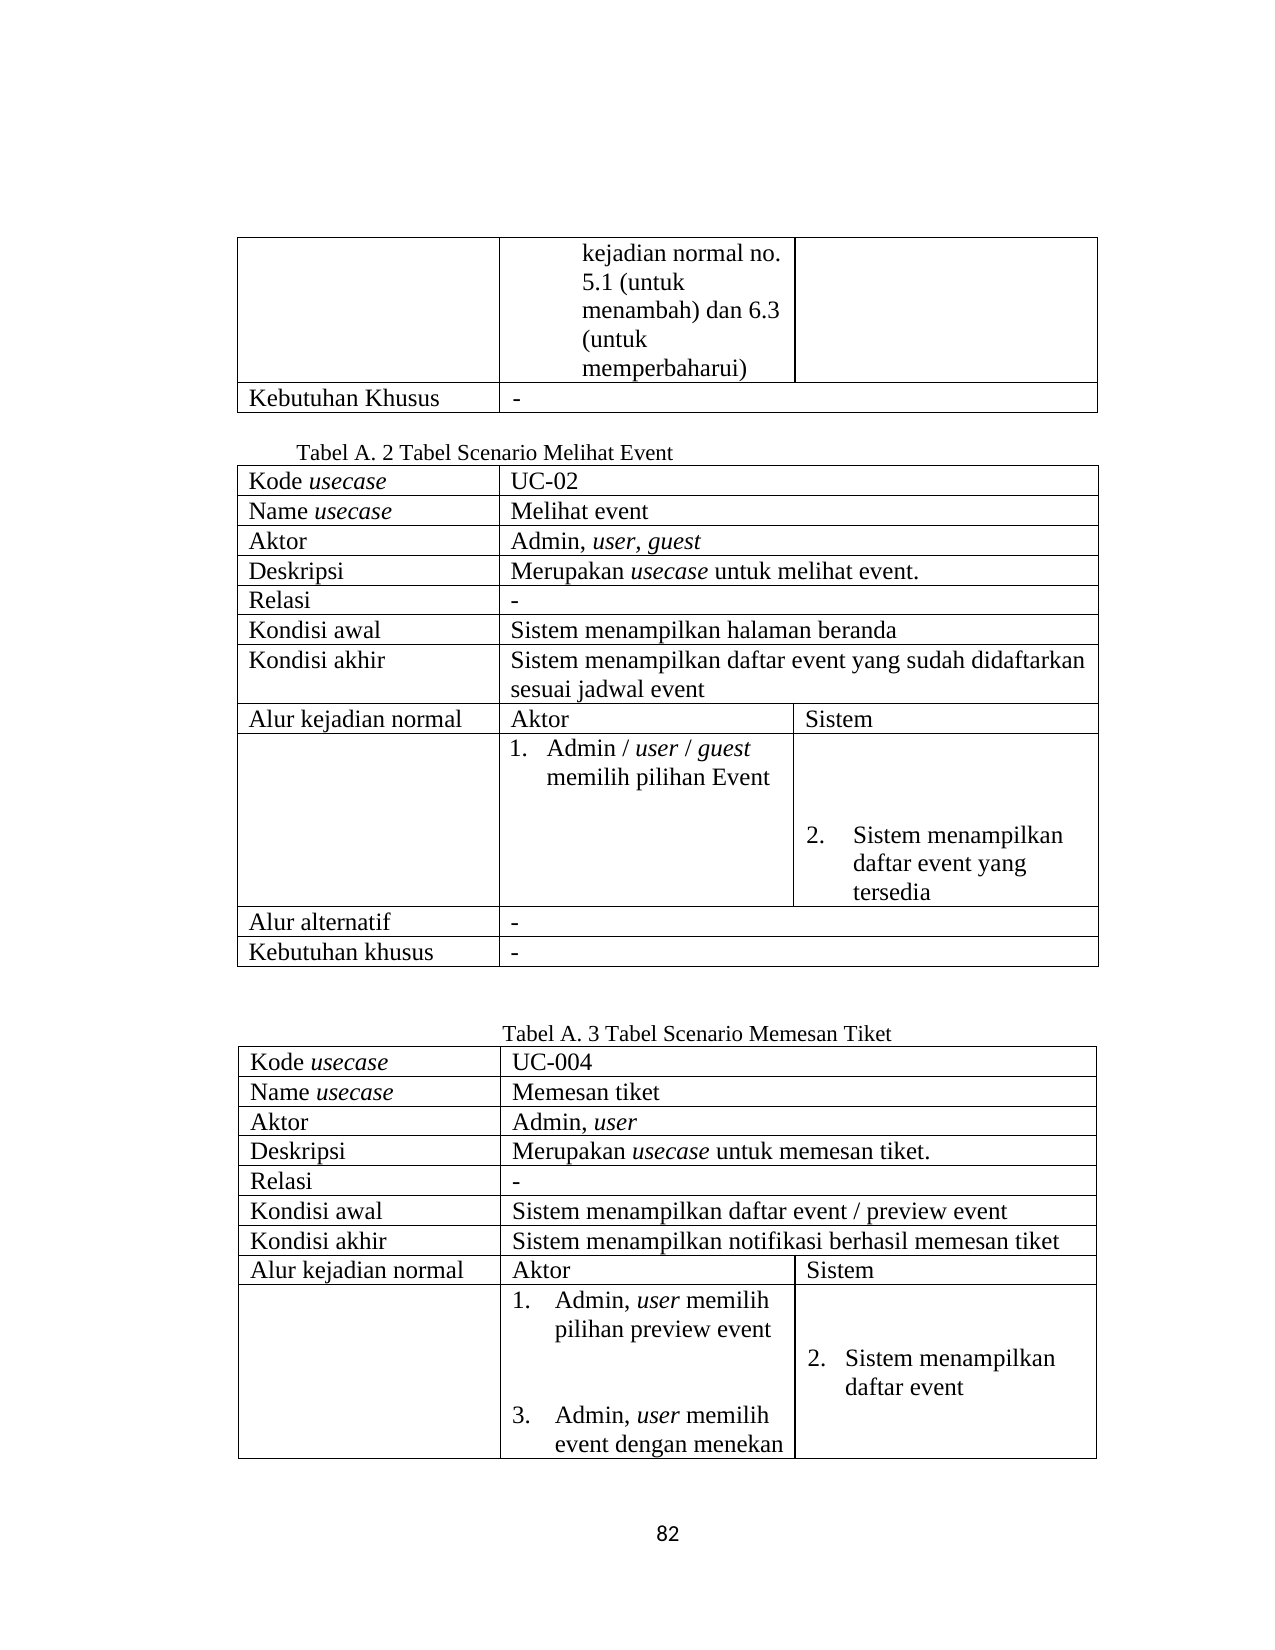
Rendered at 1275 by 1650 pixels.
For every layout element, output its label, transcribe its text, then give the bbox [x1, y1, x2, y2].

table_cell Alur kejadian normal [238, 704, 499, 732]
table_cell Sistem menampilkan halaman beranda [500, 615, 1098, 644]
table_cell Kebutuhan khusus [238, 937, 499, 966]
table_cell Sistem [794, 704, 1098, 732]
table_header Kode usecase [238, 466, 499, 495]
table_cell [238, 734, 499, 906]
table_cell Kebutuhan Khusus [238, 383, 499, 412]
table_cell Sistem menampilkan daftar event yang tersedia [794, 734, 1098, 906]
table_cell Kondisi akhir [238, 645, 499, 703]
table_cell Aktor [238, 526, 499, 555]
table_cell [501, 1285, 794, 1458]
table_cell Relasi [239, 1166, 500, 1195]
table_header UC-004 [501, 1047, 1096, 1076]
table_cell Aktor [501, 1256, 794, 1284]
table_cell - [500, 907, 1098, 936]
table_cell Name usecase [239, 1077, 500, 1106]
table_cell Name usecase [238, 496, 499, 525]
table_cell Sistem menampilkan daftar event / preview event [501, 1196, 1096, 1225]
table_cell Memesan tiket [501, 1077, 1096, 1106]
table_cell Relasi [238, 586, 499, 614]
table_cell - [501, 1166, 1096, 1195]
table_header UC-02 [500, 466, 1098, 495]
table_cell Sistem menampilkan notifikasi berhasil memesan tiket [501, 1226, 1096, 1254]
table_cell Kondisi awal [238, 615, 499, 644]
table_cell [796, 1285, 1096, 1458]
table_cell Admin, user, guest [500, 526, 1098, 555]
table_cell Alur alternatif [238, 907, 499, 936]
table_cell Deskripsi [238, 556, 499, 584]
table_cell Merupakan usecase untuk melihat event. [500, 556, 1098, 584]
table_cell Kondisi akhir [239, 1226, 500, 1254]
table_cell - [500, 586, 1098, 614]
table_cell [500, 238, 794, 382]
table_cell Merupakan usecase untuk memesan tiket. [501, 1136, 1096, 1165]
table_cell Sistem [796, 1256, 1096, 1284]
table_cell Aktor [500, 704, 793, 732]
table_cell - [500, 383, 1097, 412]
table_cell Sistem menampilkan daftar event yang sudah didaftarkan sesuai jadwal event [500, 645, 1098, 703]
table_cell - [500, 937, 1098, 966]
table_cell Alur kejadian normal [239, 1256, 500, 1284]
table_cell [239, 1285, 500, 1458]
table_cell Admin / user / guest memilih pilihan Event [500, 734, 793, 906]
table_cell [238, 238, 499, 382]
table_cell Deskripsi [239, 1136, 500, 1165]
table_cell Kondisi awal [239, 1196, 500, 1225]
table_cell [796, 238, 1097, 382]
table_cell Aktor [239, 1107, 500, 1135]
table_header Kode usecase [239, 1047, 500, 1076]
table_cell Admin, user [501, 1107, 1096, 1135]
table_cell Melihat event [500, 496, 1098, 525]
